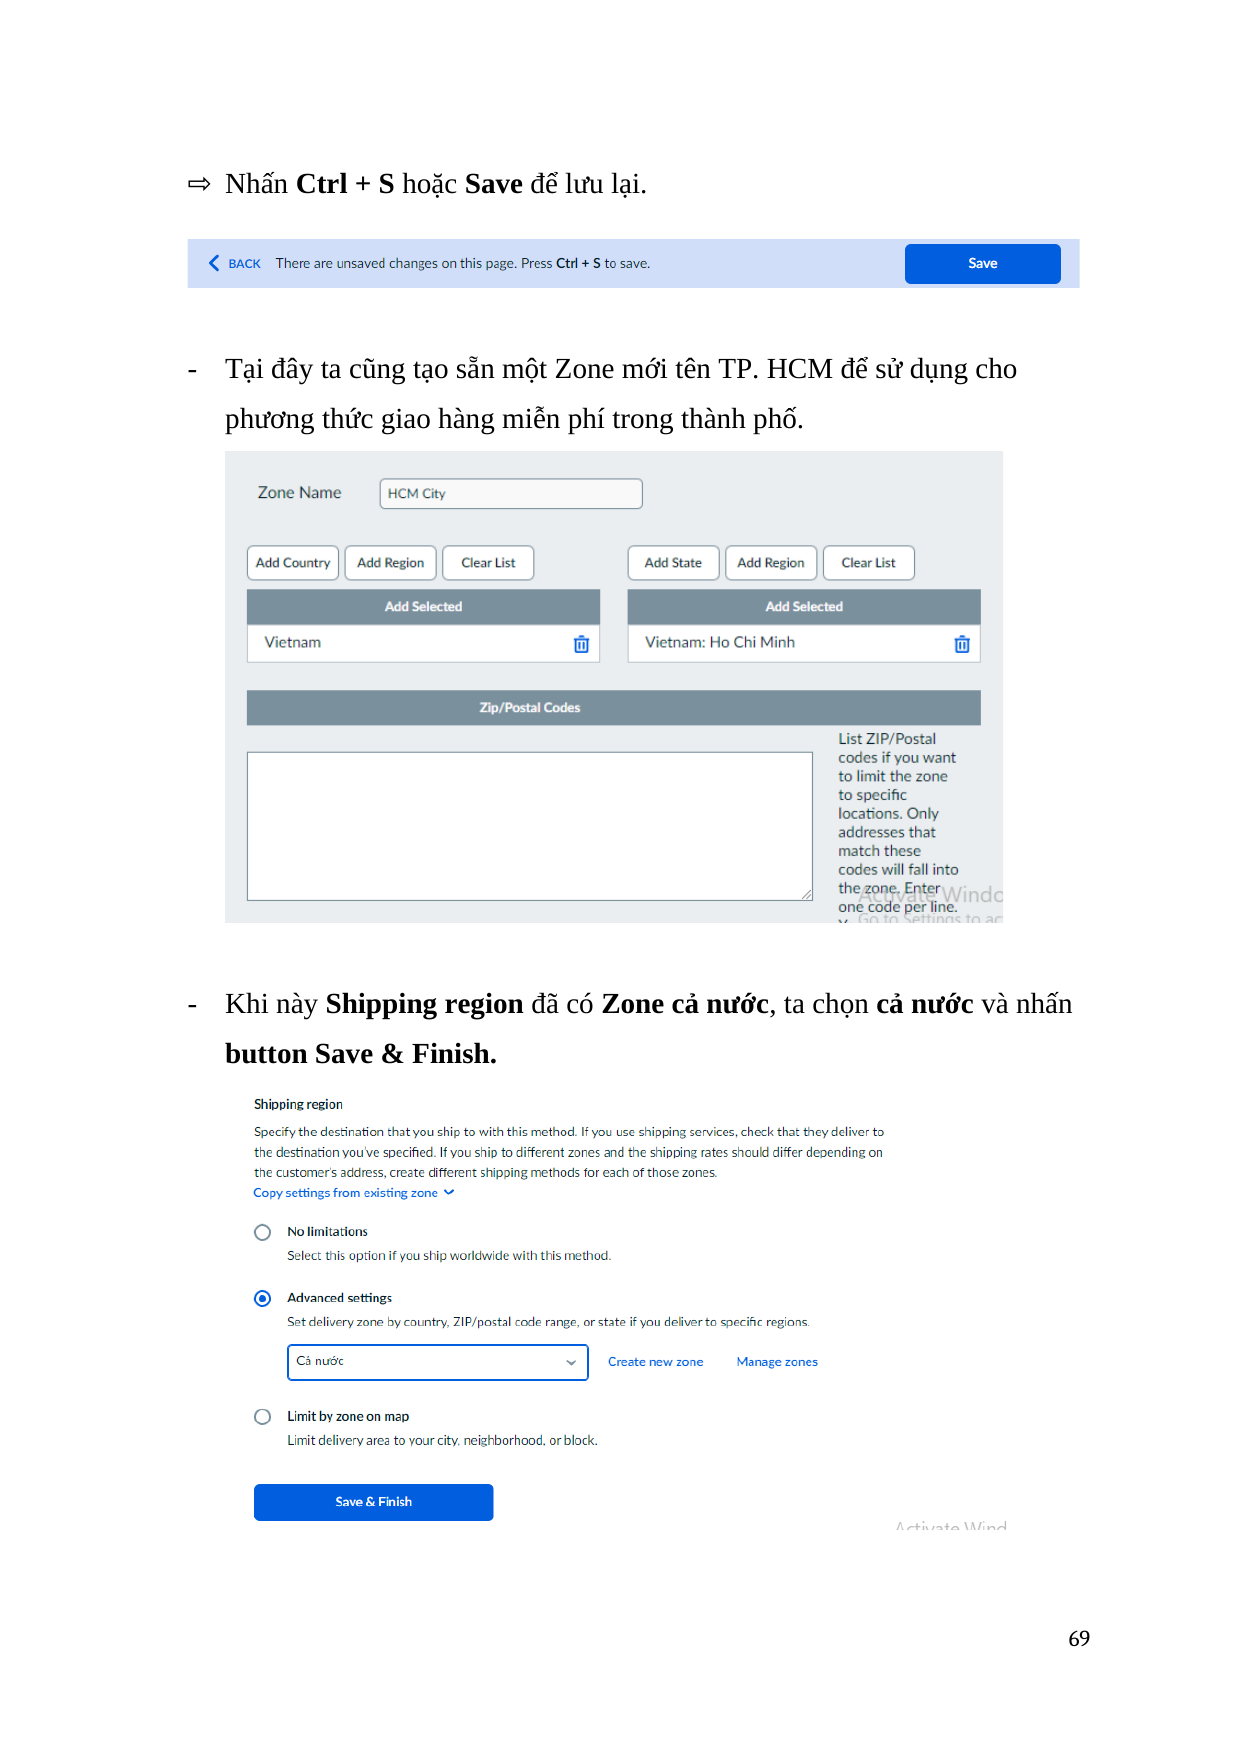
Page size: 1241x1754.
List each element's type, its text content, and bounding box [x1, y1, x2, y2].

list Nhấn Ctrl + S hoặc Save để lưu lại. [187, 150, 1090, 210]
picture [225, 451, 1004, 923]
picture [187, 239, 1080, 288]
list Tại đây ta cũng tạo sẵn một Zone mới tên TP. HCM để sử dụng cho phương thức giao hàng miễn phí trong thành phố. [187, 351, 1090, 435]
picture [225, 1086, 1007, 1530]
list Khi này Shipping region đã có Zone cả nước, ta chọn cả nước và nhấn button Save & Finish. [187, 986, 1090, 1070]
